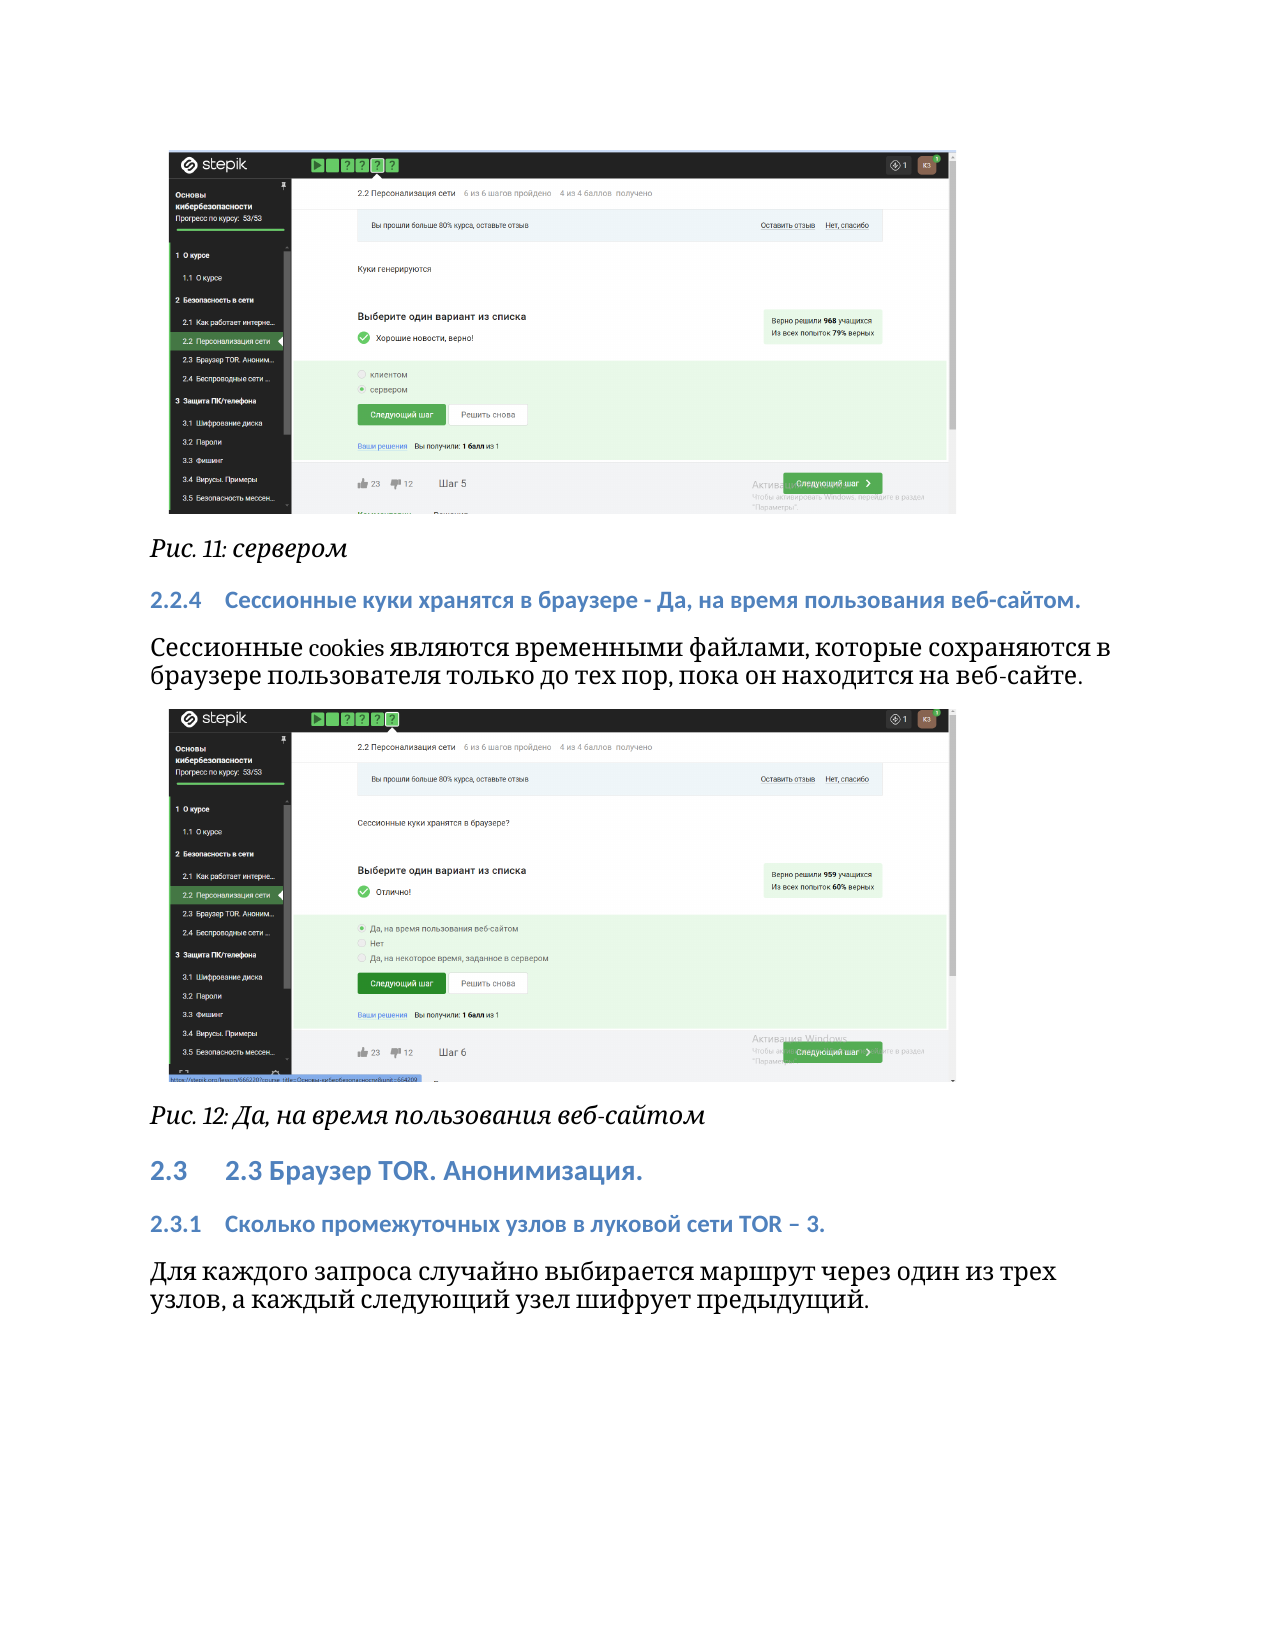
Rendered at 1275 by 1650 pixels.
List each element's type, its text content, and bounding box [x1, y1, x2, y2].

text Рис. 12: Да, на время пользования веб-сайтом [150, 1102, 1125, 1131]
text Сессионные cookies являются временными файлами, которые сохраняются в браузере пользователя только до тех пор, пока он находится на веб-сайте. [150, 633, 1125, 691]
picture [168, 709, 957, 1082]
subtitle 2.3 2.3 Браузер TOR. Анонимизация. [150, 1152, 1125, 1187]
subtitle 2.3.1 Сколько промежуточных узлов в луковой сети TOR – 3. [150, 1208, 1125, 1239]
text Рис. 11: сервером [150, 534, 1125, 563]
text Для каждого запроса случайно выбирается маршрут через один из трех узлов, а каждый следующий узел шифрует предыдущий. [150, 1257, 1125, 1315]
subtitle 2.2.4 Сессионные куки хранятся в браузере - Да, на время пользования веб-сайтом. [150, 584, 1125, 615]
picture [168, 150, 957, 514]
